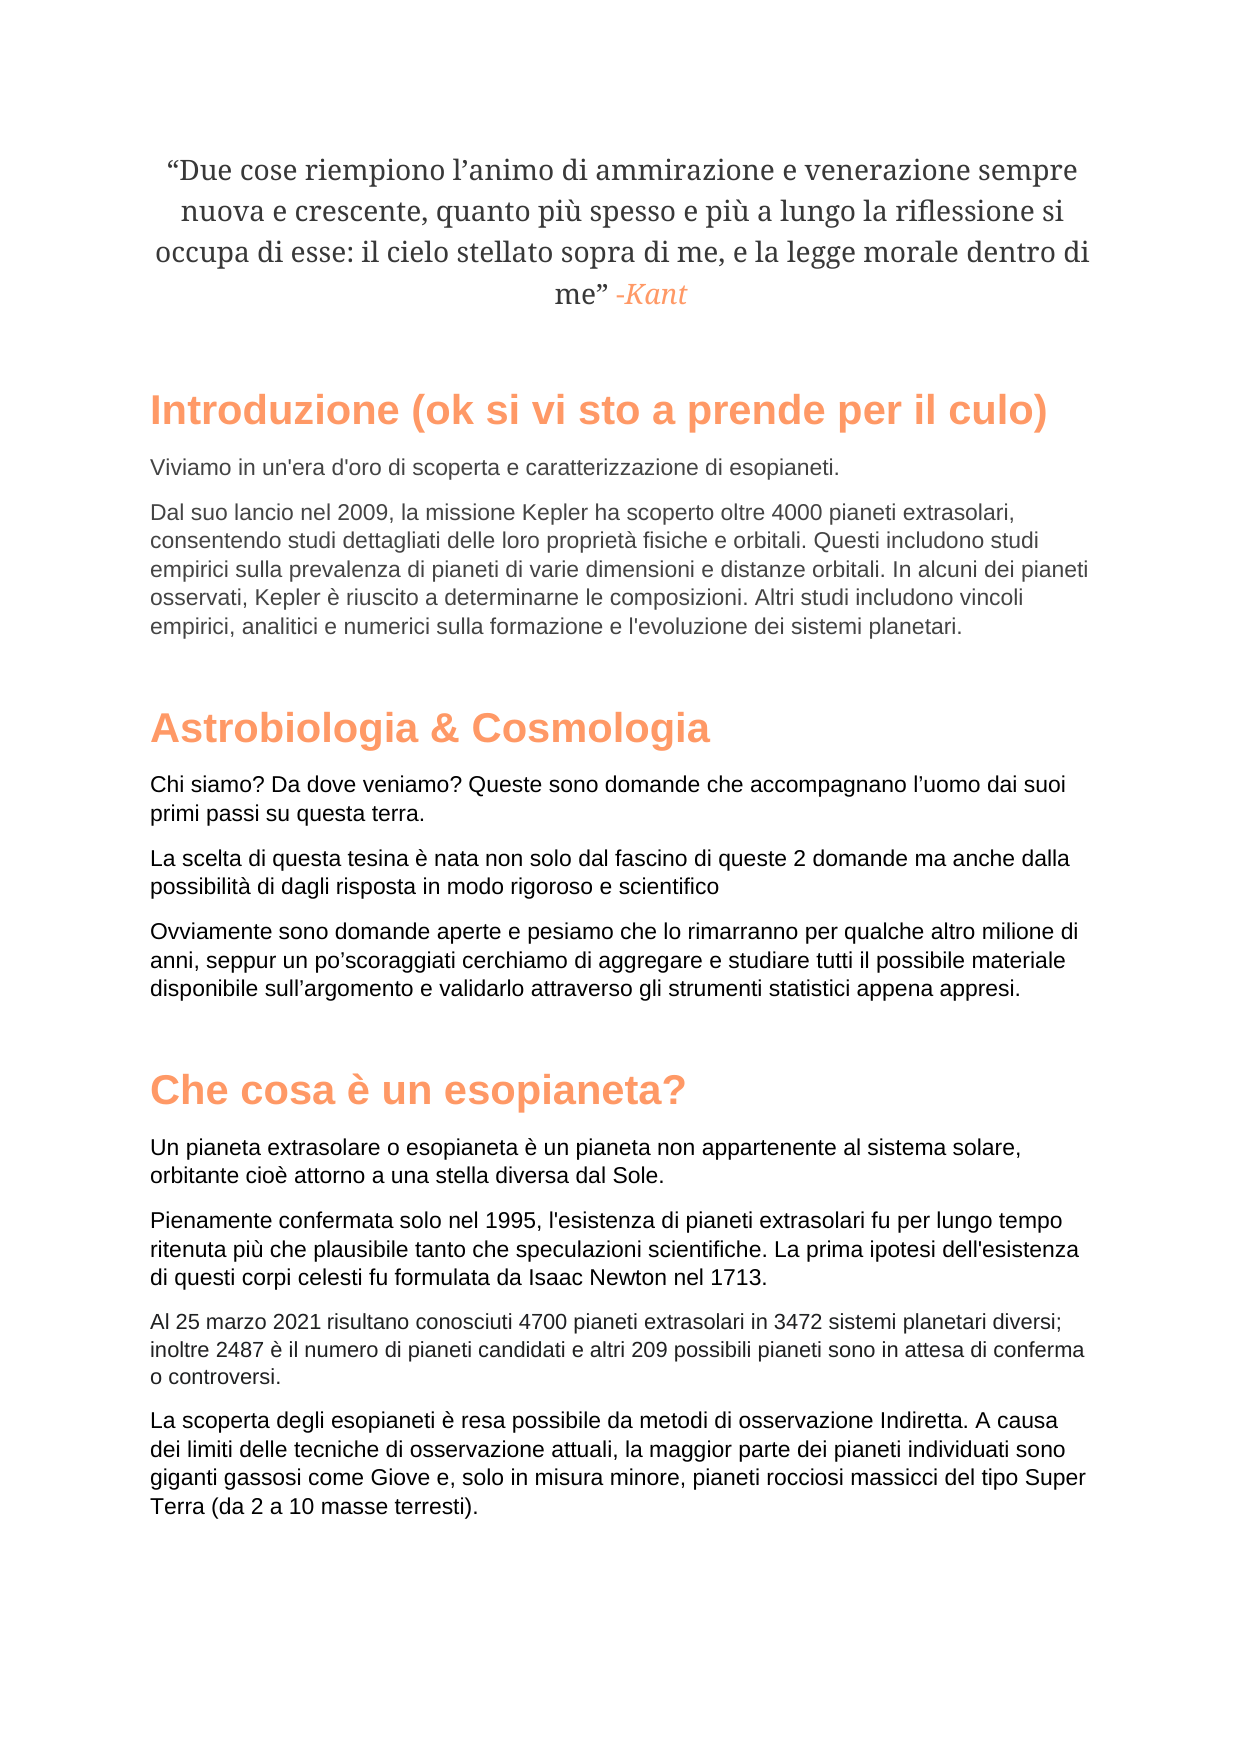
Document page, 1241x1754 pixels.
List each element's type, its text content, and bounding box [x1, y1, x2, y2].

text Viviamo in un'era d'oro di scoperta e caratterizzazione di esopianeti. [150, 454, 1095, 480]
text Al 25 marzo 2021 risultano conosciuti 4700 pianeti extrasolari in 3472 sistemi planetari diversi; inoltre 2487 è il numero di pianeti candidati e altri 209 possibili pianeti sono in attesa di conferma o controversi. [150, 1309, 1095, 1389]
text Pienamente confermata solo nel 1995, l'esistenza di pianeti extrasolari fu per lungo tempo ritenuta più che plausibile tanto che speculazioni scientifiche. La prima ipotesi dell'esistenza di questi corpi celesti fu formulata da Isaac Newton nel 1713. [150, 1207, 1095, 1291]
text “Due cose riempiono l’animo di ammirazione e venerazione sempre nuova e crescente, quanto più spesso e più a lungo la riflessione si occupa di esse: il cielo stellato sopra di me, e la legge morale dentro di me” -Kant [150, 150, 1095, 312]
list Introduzione (ok si vi sto a prende per il culo) [150, 386, 1095, 433]
list Che cosa è un esopianeta? [150, 1065, 1095, 1113]
text Astrobiologia & Cosmologia [150, 703, 1095, 751]
text Un pianeta extrasolare o esopianeta è un pianeta non appartenente al sistema solare, orbitante cioè attorno a una stella diversa dal Sole. [150, 1134, 1095, 1188]
text Chi siamo? Da dove veniamo? Queste sono domande che accompagnano l’uomo dai suoi primi passi su questa terra. [150, 771, 1095, 826]
text La scelta di questa tesina è nata non solo dal fascino di queste 2 domande ma anche dalla possibilità di dagli risposta in modo rigoroso e scientifico [150, 845, 1095, 899]
text Ovviamente sono domande aperte e pesiamo che lo rimarranno per qualche altro milione di anni, seppur un po’scoraggiati cerchiamo di aggregare e studiare tutti il possibile materiale disponibile sull’argomento e validarlo attraverso gli strumenti statistici appena appresi. [150, 918, 1095, 1002]
text Dal suo lancio nel 2009, la missione Kepler ha scoperto oltre 4000 pianeti extrasolari, consentendo studi dettagliati delle loro proprietà fisiche e orbitali. Questi includono studi empirici sulla prevalenza di pianeti di varie dimensioni e distanze orbitali. In alcuni dei pianeti osservati, Kepler è riuscito a determinarne le composizioni. Altri studi includono vincoli empirici, analitici e numerici sulla formazione e l'evoluzione dei sistemi planetari. [150, 499, 1095, 639]
text La scoperta degli esopianeti è resa possibile da metodi di osservazione Indiretta. A causa dei limiti delle tecniche di osservazione attuali, la maggior parte dei pianeti individuati sono giganti gassosi come Giove e, solo in misura minore, pianeti rocciosi massicci del tipo Super Terra (da 2 a 10 masse terresti). [150, 1407, 1095, 1519]
